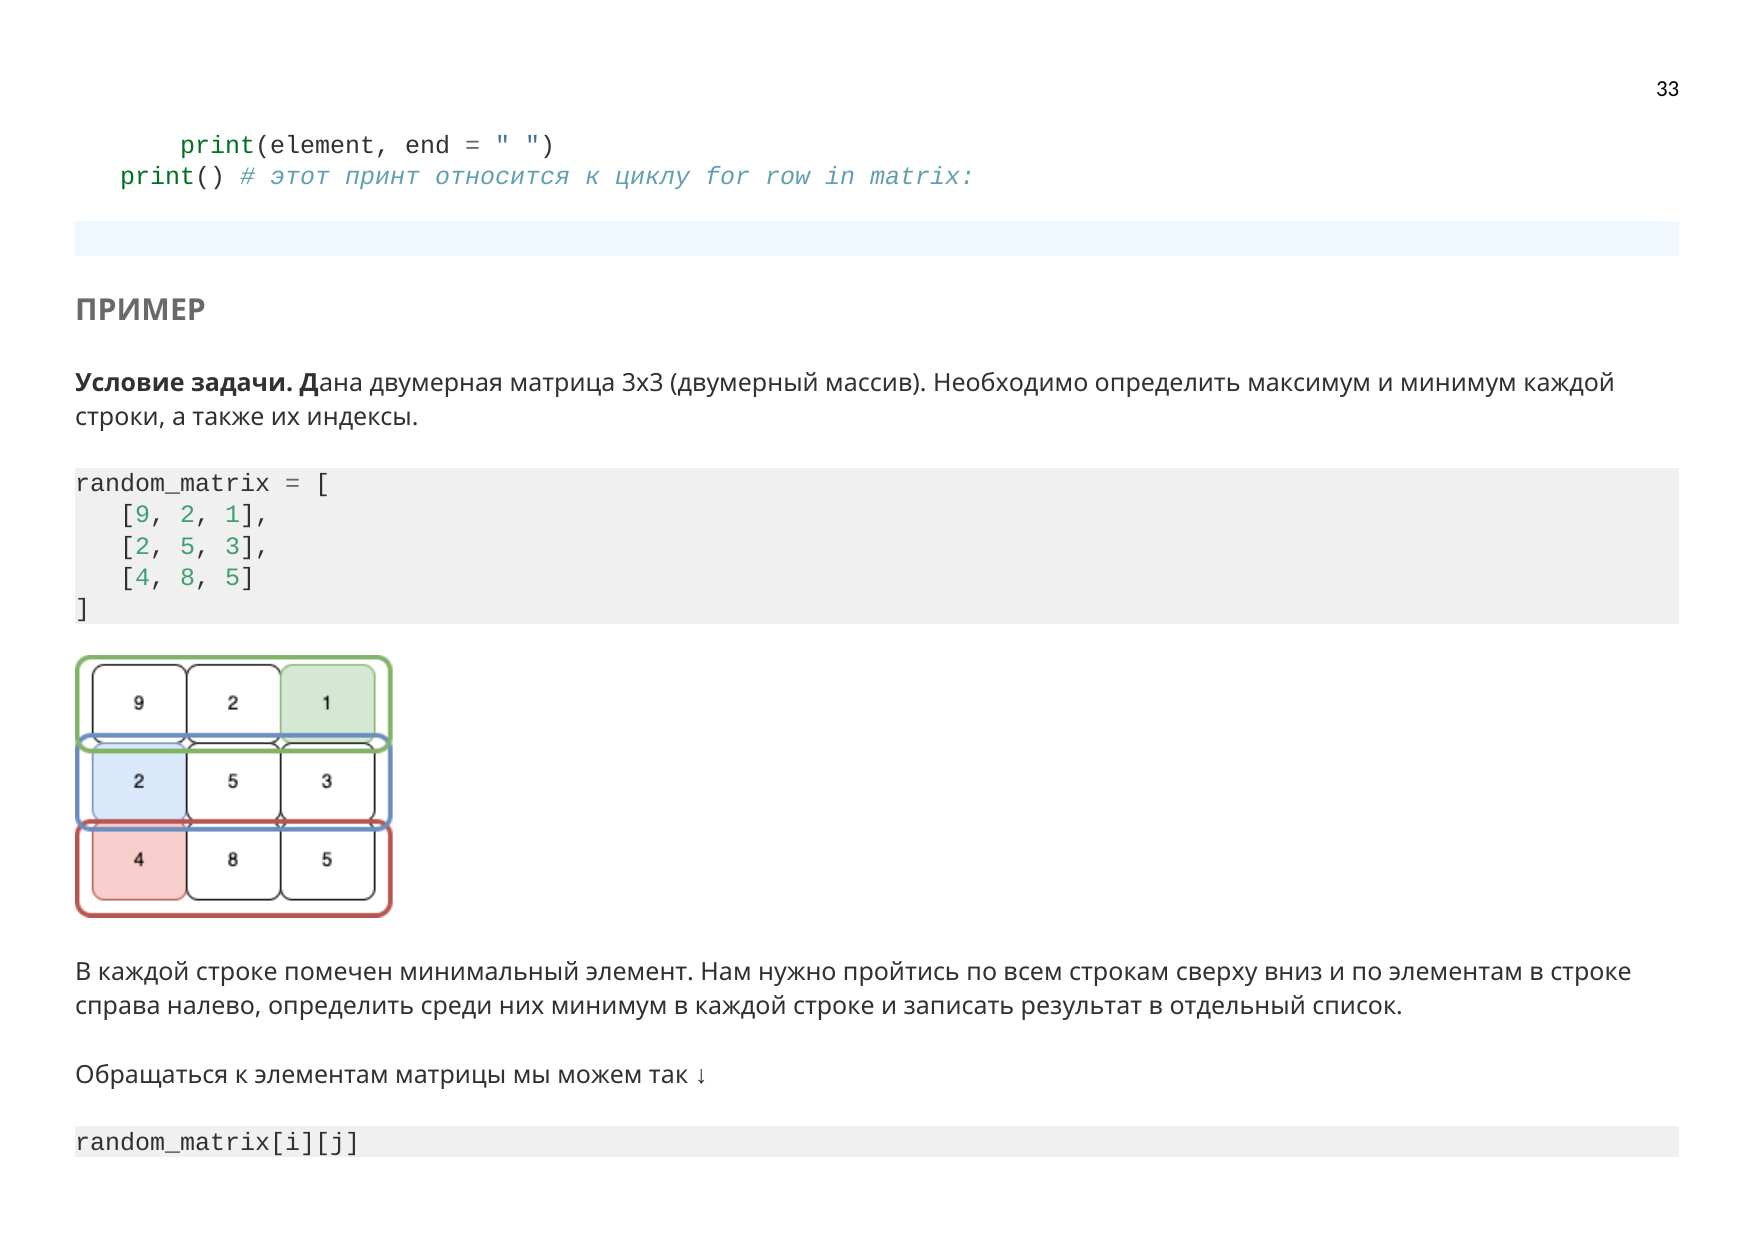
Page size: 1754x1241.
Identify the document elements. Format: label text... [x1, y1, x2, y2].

text random_matrix[i][j] [75, 1126, 1679, 1157]
text print(element, end = " ") [75, 130, 1679, 161]
text Условие задачи. Дана двумерная матрица 3x3 (двумерный массив). Необходимо определить максимум и минимум каждой строки, а также их индексы. [75, 364, 1679, 432]
text [4, 8, 5] [75, 562, 1679, 593]
text ПРИМЕР [75, 288, 1679, 329]
text В каждой строке помечен минимальный элемент. Нам нужно пройтись по всем строкам сверху вниз и по элементам в строке справа налево, определить среди них минимум в каждой строке и записать результат в отдельный список. [75, 953, 1679, 1021]
text random_matrix = [ [75, 468, 1679, 499]
text [9, 2, 1], [75, 499, 1679, 530]
text print() # этот принт относится к циклу for row in matrix: [75, 161, 1679, 192]
picture [75, 655, 393, 918]
text [2, 5, 3], [75, 530, 1679, 562]
text ] [75, 593, 1679, 624]
text Обращаться к элементам матрицы мы можем так ↓ [75, 1057, 1679, 1091]
